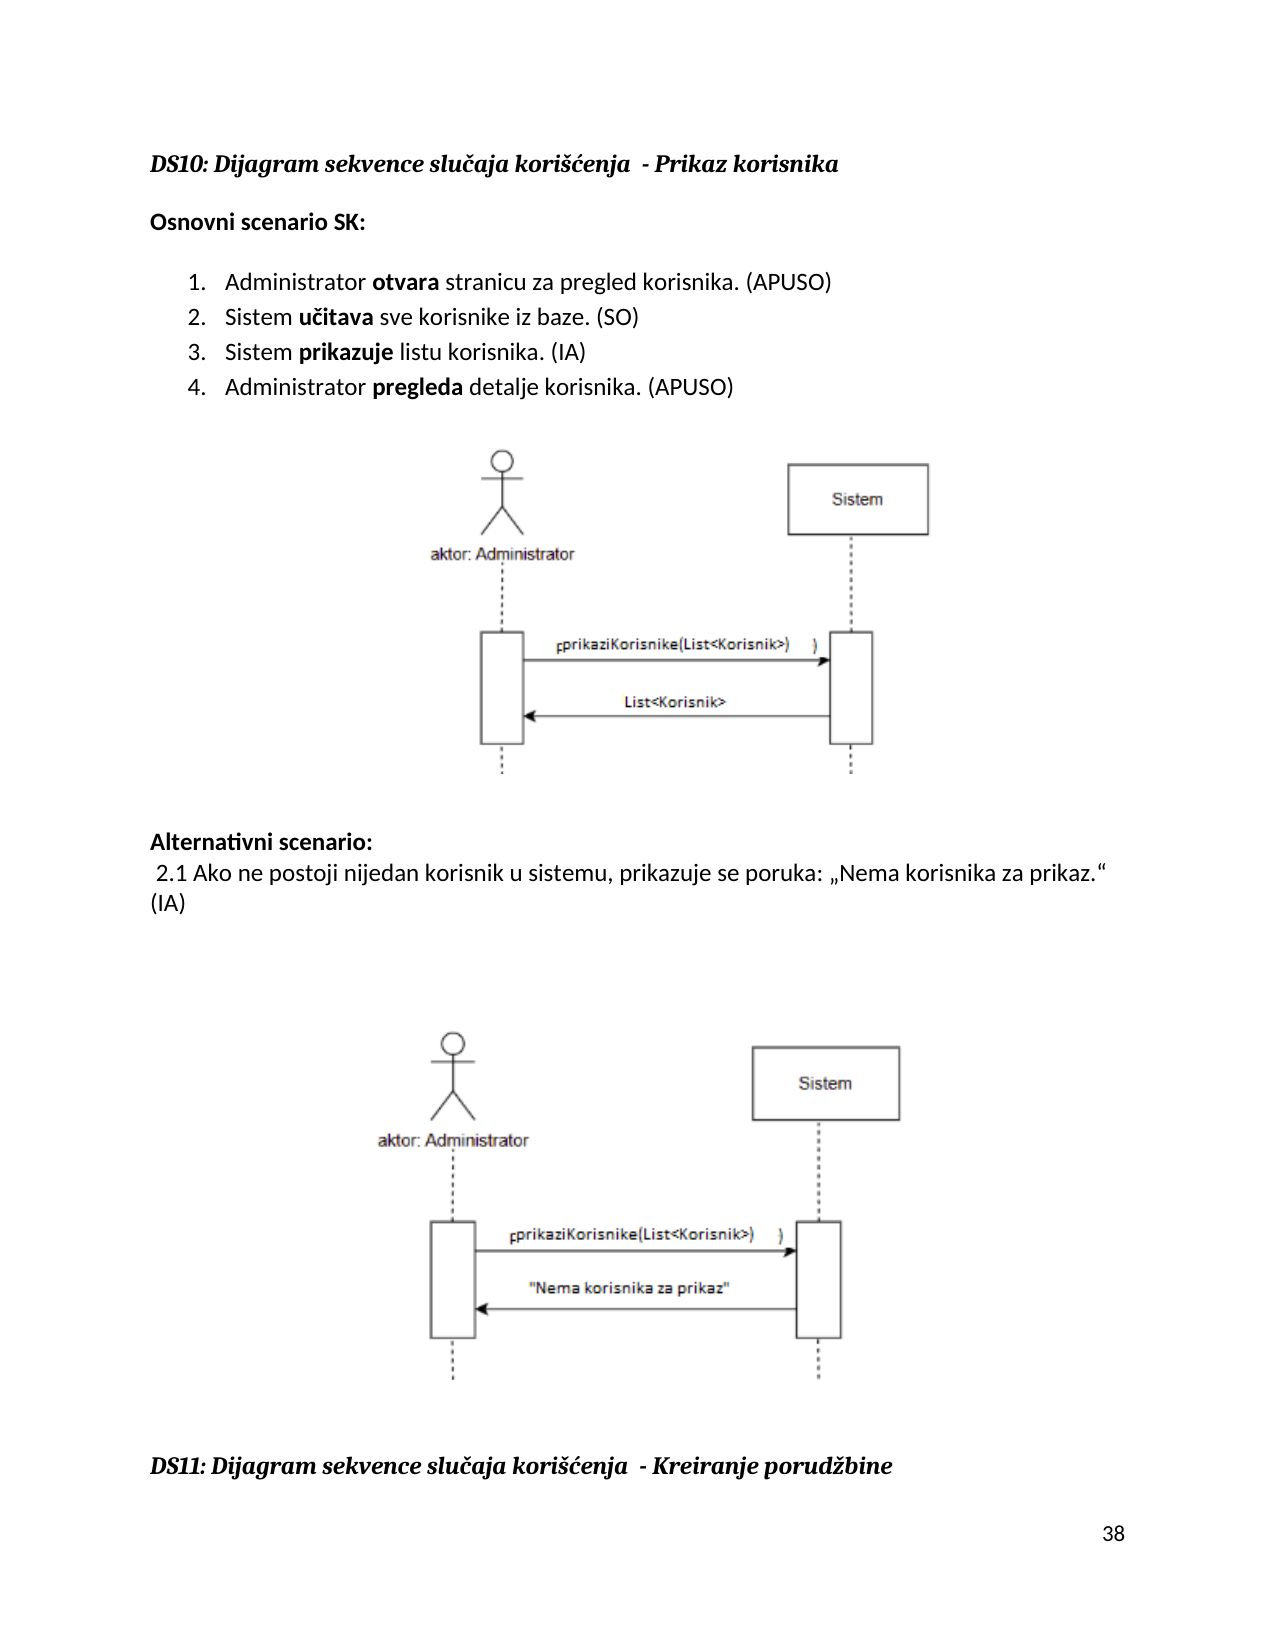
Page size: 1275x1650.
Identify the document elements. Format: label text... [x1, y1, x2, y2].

list Sistem prikazuje listu korisnika. (IA) [187, 336, 1125, 367]
list Administrator pregleda detalje korisnika. (APUSO) [187, 371, 1125, 402]
list Administrator otvara stranicu za pregled korisnika. (APUSO) [187, 266, 1125, 297]
list Sistem učitava sve korisnike iz baze. (SO) [187, 301, 1125, 332]
text DS10: Dijagram sekvence slučaja korišćenja - Prikaz korisnika [150, 150, 1125, 179]
picture [409, 431, 941, 774]
text DS11: Dijagram sekvence slučaja korišćenja - Kreiranje porudžbine [150, 1452, 1125, 1480]
picture [352, 998, 923, 1380]
text Osnovni scenario SK: [150, 206, 1125, 237]
text Alternativni scenario: 2.1 Ako ne postoji nijedan korisnik u sistemu, prikazuje se poruka: „Nema korisnika za prikaz.“ (IA) [150, 826, 1125, 918]
